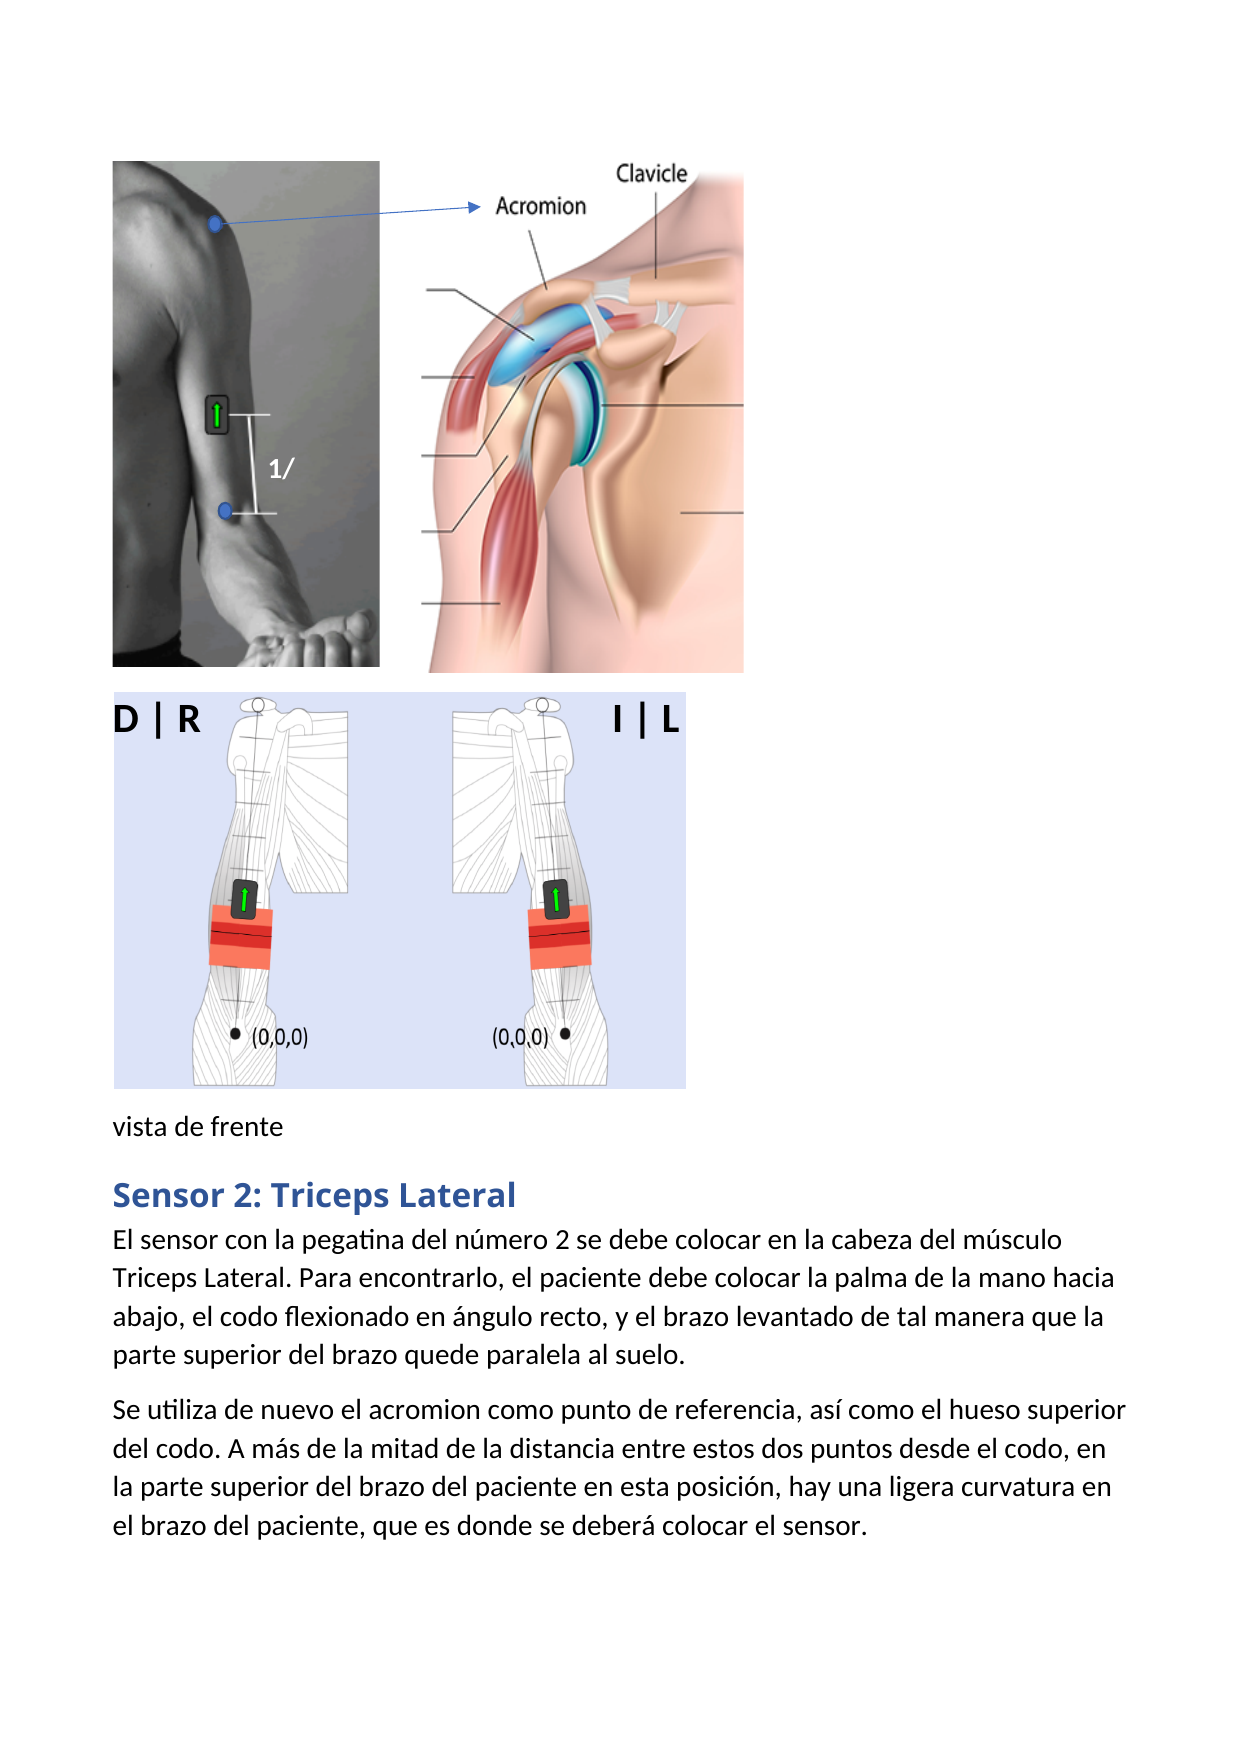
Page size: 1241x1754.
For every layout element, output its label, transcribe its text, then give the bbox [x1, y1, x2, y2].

picture [120, 709, 132, 728]
text El sensor con la pegatina del número 2 se debe colocar en la cabeza del músculo Triceps Lateral. Para encontrarlo, el paciente debe colocar la palma de la mano hacia abajo, el codo flexionado en ángulo recto, y el brazo levantado de tal manera que la parte superior del brazo quede paralela al suelo. [112, 1221, 1128, 1372]
text vista de frente [112, 1108, 1128, 1144]
picture [114, 692, 686, 1089]
picture [421, 150, 744, 673]
subtitle Sensor 2: Triceps Lateral [112, 1172, 1128, 1217]
picture [112, 161, 380, 667]
text Se utiliza de nuevo el acromion como punto de referencia, así como el hueso superior del codo. A más de la mitad de la distancia entre estos dos puntos desde el codo, en la parte superior del brazo del paciente en esta posición, hay una ligera curvatura en el brazo del paciente, que es donde se deberá colocar el sensor. [112, 1391, 1128, 1542]
